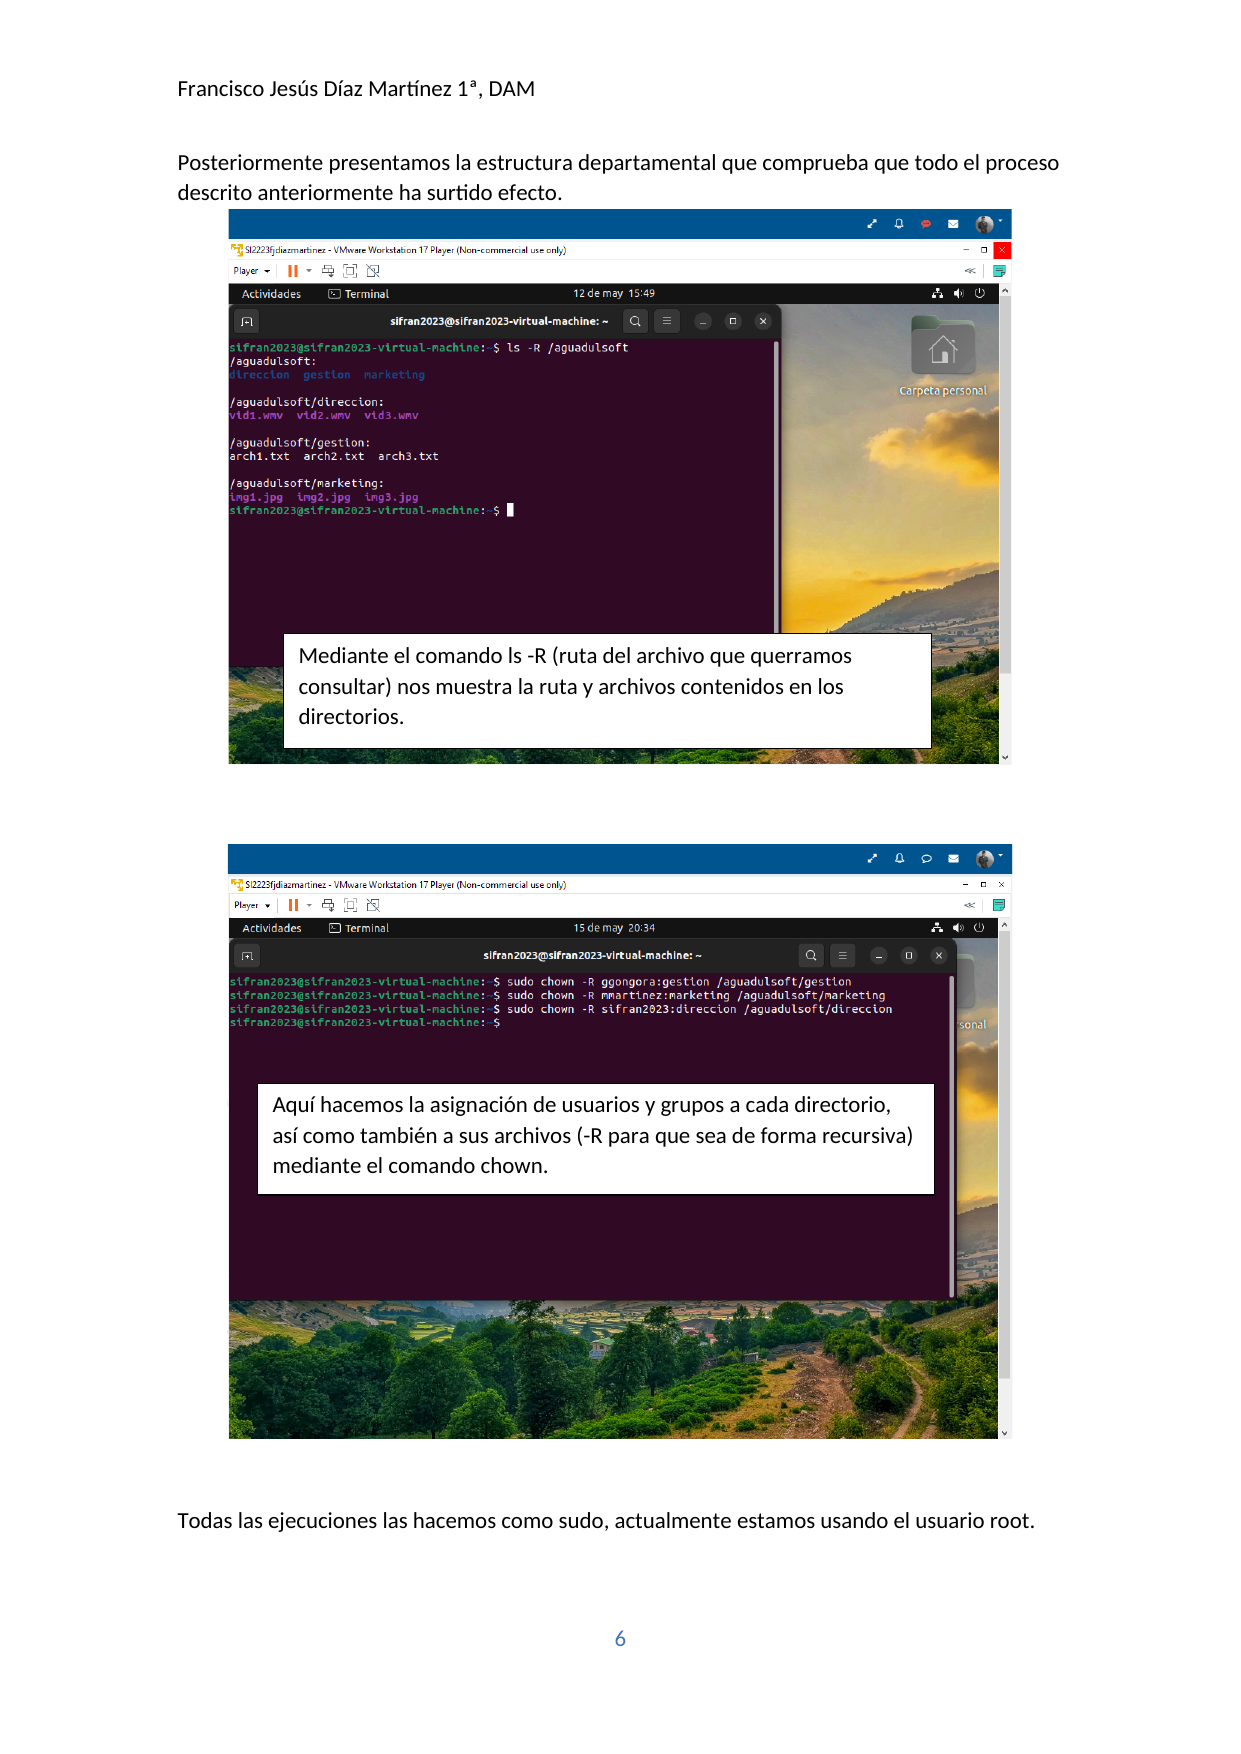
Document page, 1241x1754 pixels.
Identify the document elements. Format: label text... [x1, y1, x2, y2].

list Posteriormente presentamos la estructura departamental que comprueba que todo el proceso descrito anteriormente ha surtido efecto. [177, 148, 1063, 206]
picture [227, 841, 1013, 1439]
text Todas las ejecuciones las hacemos como sudo, actualmente estamos usando el usuario root. [177, 1506, 1063, 1534]
picture [228, 208, 1012, 765]
